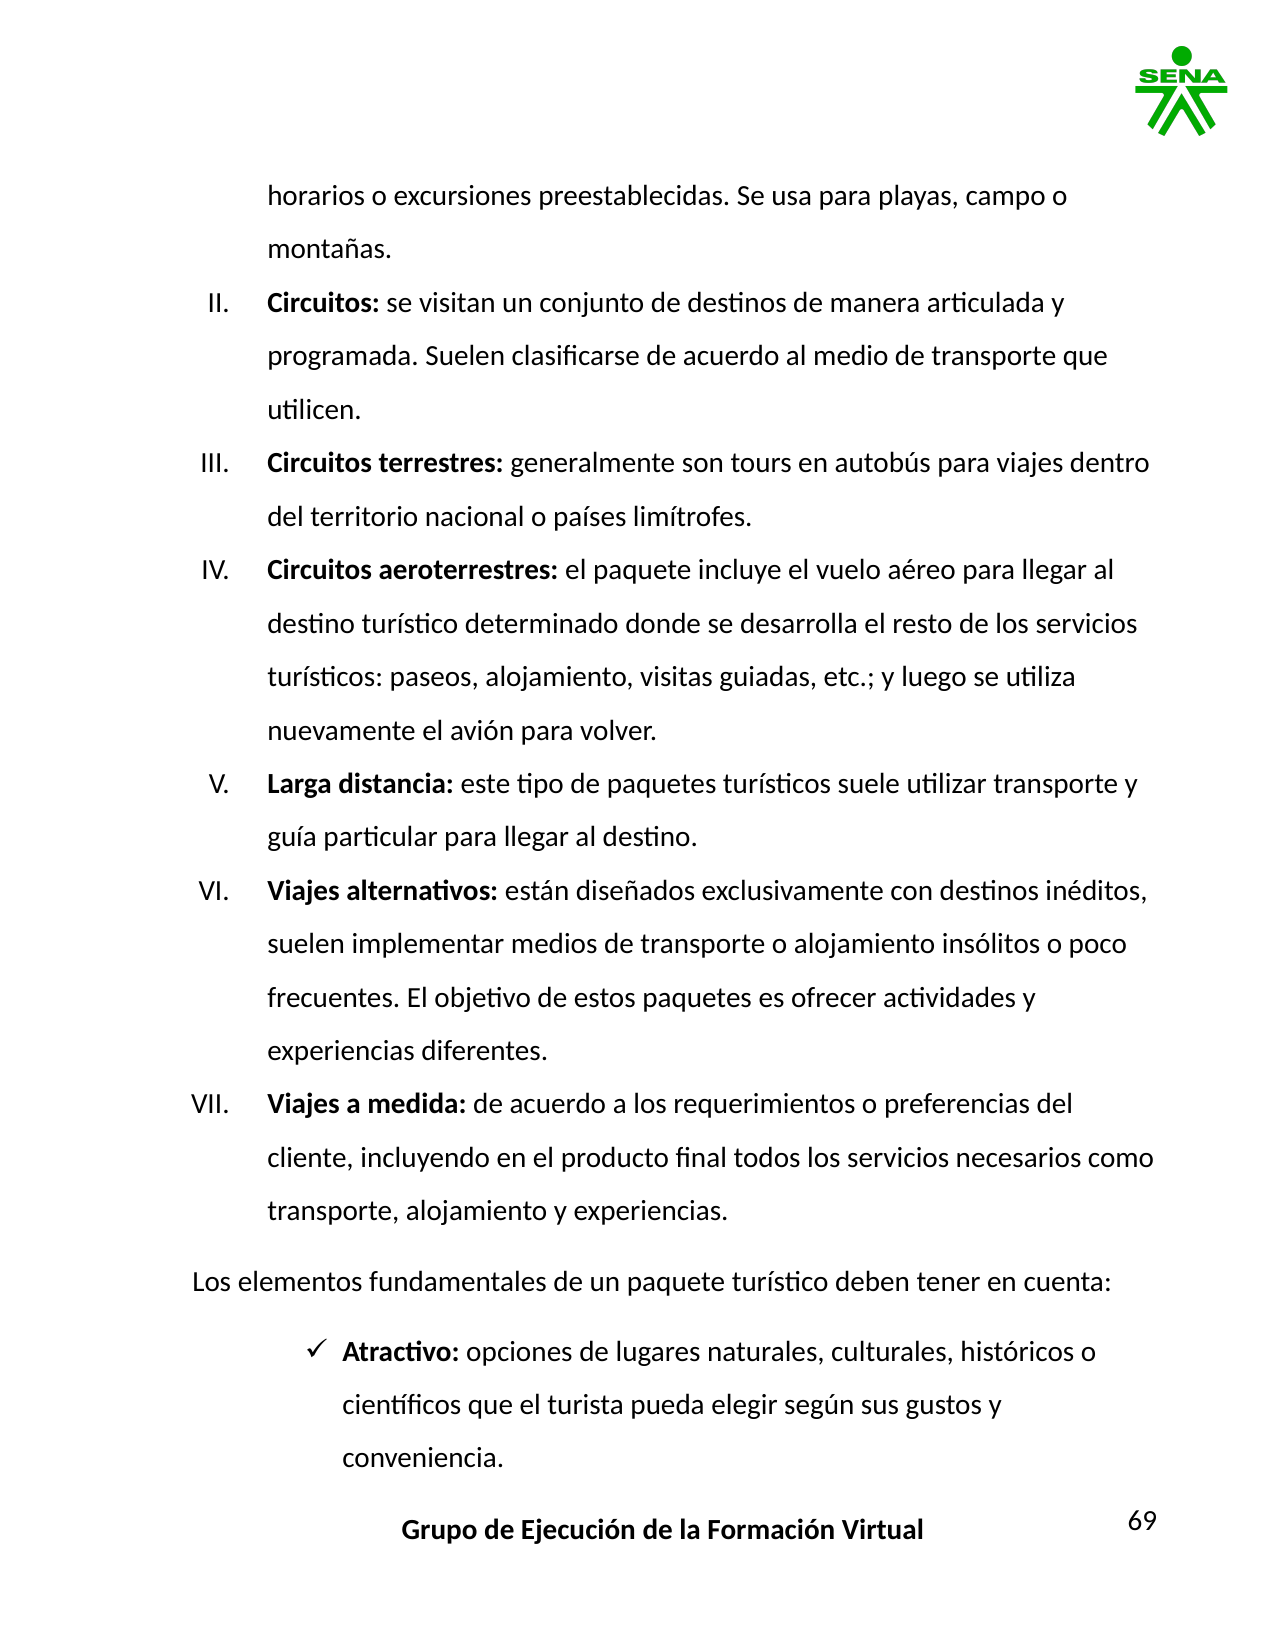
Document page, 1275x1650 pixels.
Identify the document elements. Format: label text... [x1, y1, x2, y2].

picture [1135, 46, 1228, 136]
list Circuitos: se visitan un conjunto de destinos de manera articulada y programada. Suelen clasificarse de acuerdo al medio de transporte que utilicen. [229, 284, 1157, 427]
text Los elementos fundamentales de un paquete turístico deben tener en cuenta: [118, 1263, 1157, 1298]
list Circuitos aeroterrestres: el paquete incluye el vuelo aéreo para llegar al destino turístico determinado donde se desarrolla el resto de los servicios turísticos: paseos, alojamiento, visitas guiadas, etc.; y luego se utiliza nuevamente el avión para volver. [229, 551, 1157, 747]
list Circuitos terrestres: generalmente son tours en autobús para viajes dentro del territorio nacional o países limítrofes. [229, 444, 1157, 533]
list Viajes alternativos: están diseñados exclusivamente con destinos inéditos, suelen implementar medios de transporte o alojamiento insólitos o poco frecuentes. El objetivo de estos paquetes es ofrecer actividades y experiencias diferentes. [229, 872, 1157, 1068]
list Atractivo: opciones de lugares naturales, culturales, históricos o científicos que el turista pueda elegir según sus gustos y conveniencia. [304, 1333, 1157, 1475]
list Viajes a medida: de acuerdo a los requerimientos o preferencias del cliente, incluyendo en el producto final todos los servicios necesarios como transporte, alojamiento y experiencias. [229, 1086, 1157, 1228]
list Larga distancia: este tipo de paquetes turísticos suele utilizar transporte y guía particular para llegar al destino. [229, 765, 1157, 854]
